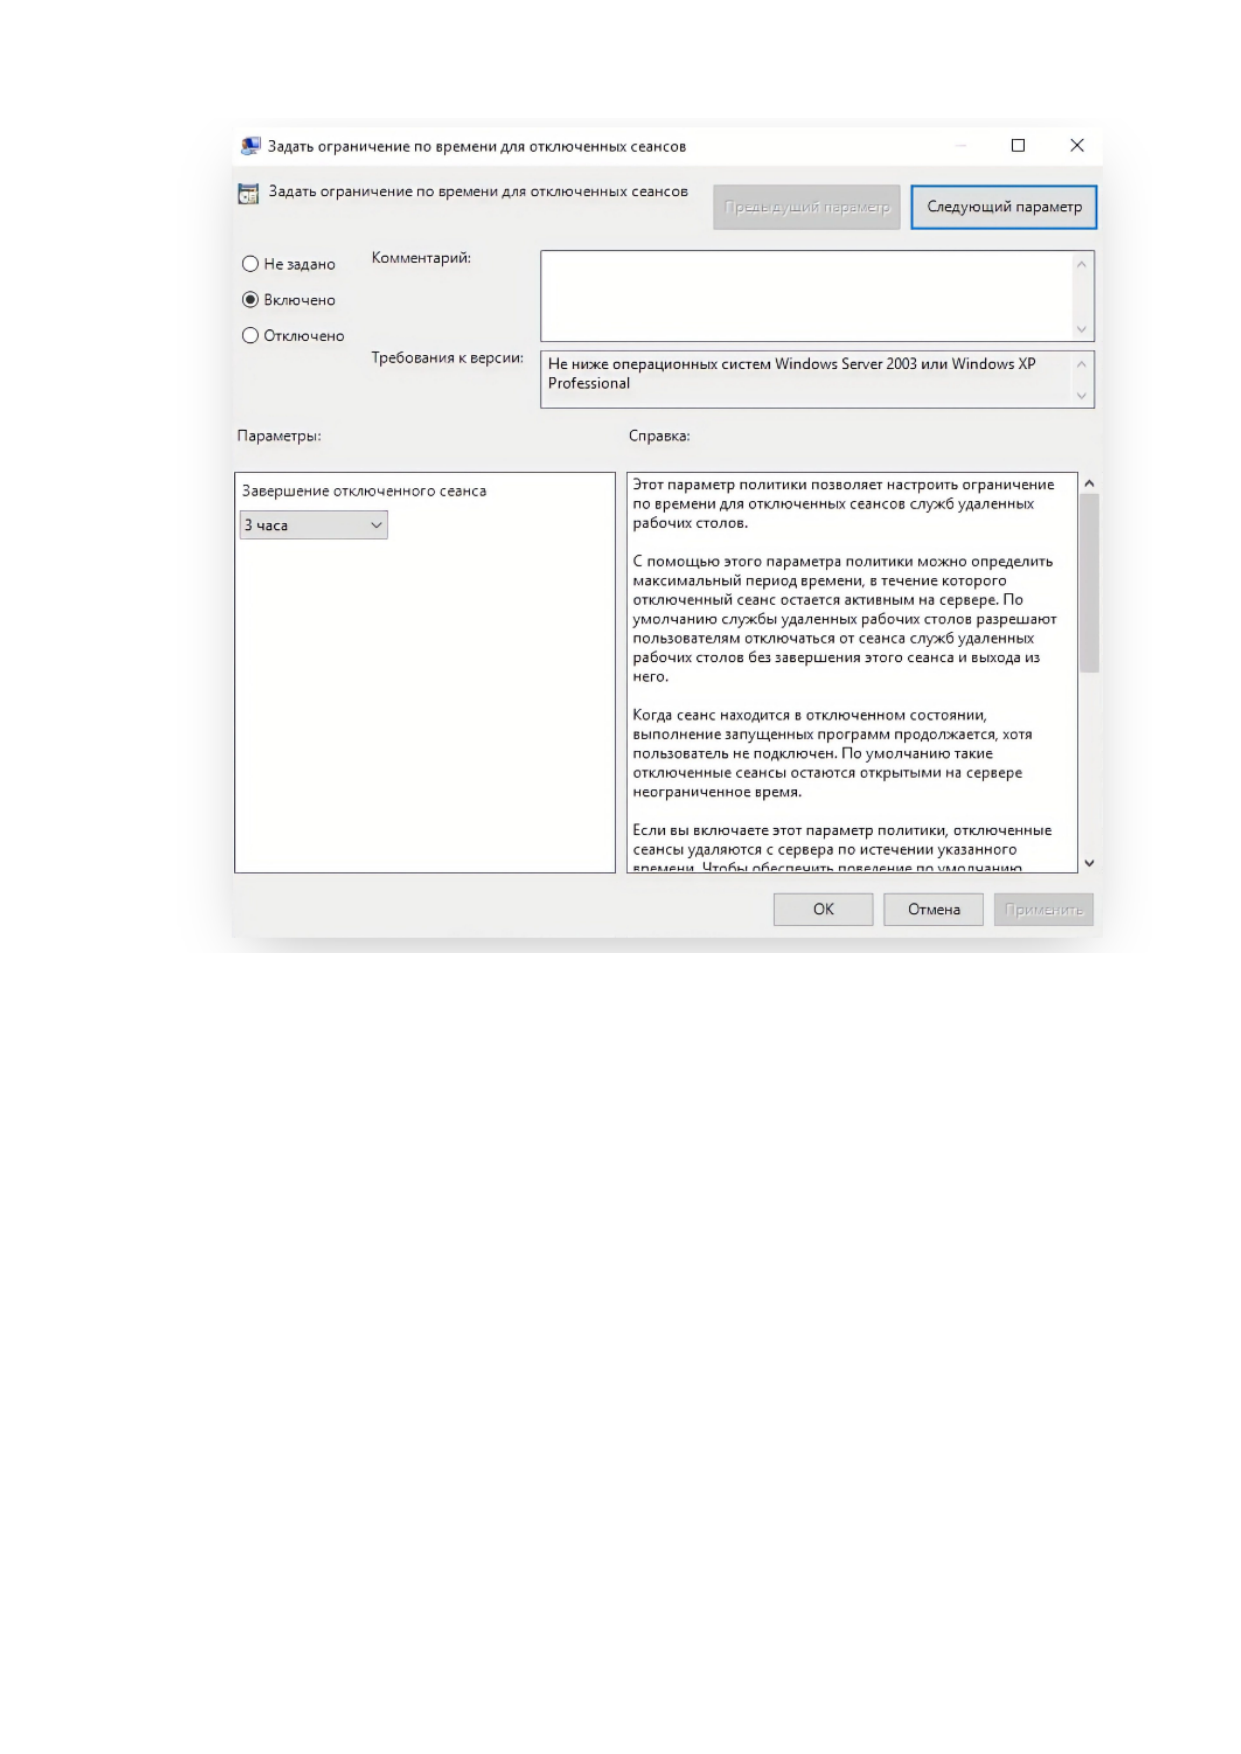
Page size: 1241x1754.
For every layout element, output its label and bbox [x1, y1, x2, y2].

picture [177, 118, 1152, 953]
